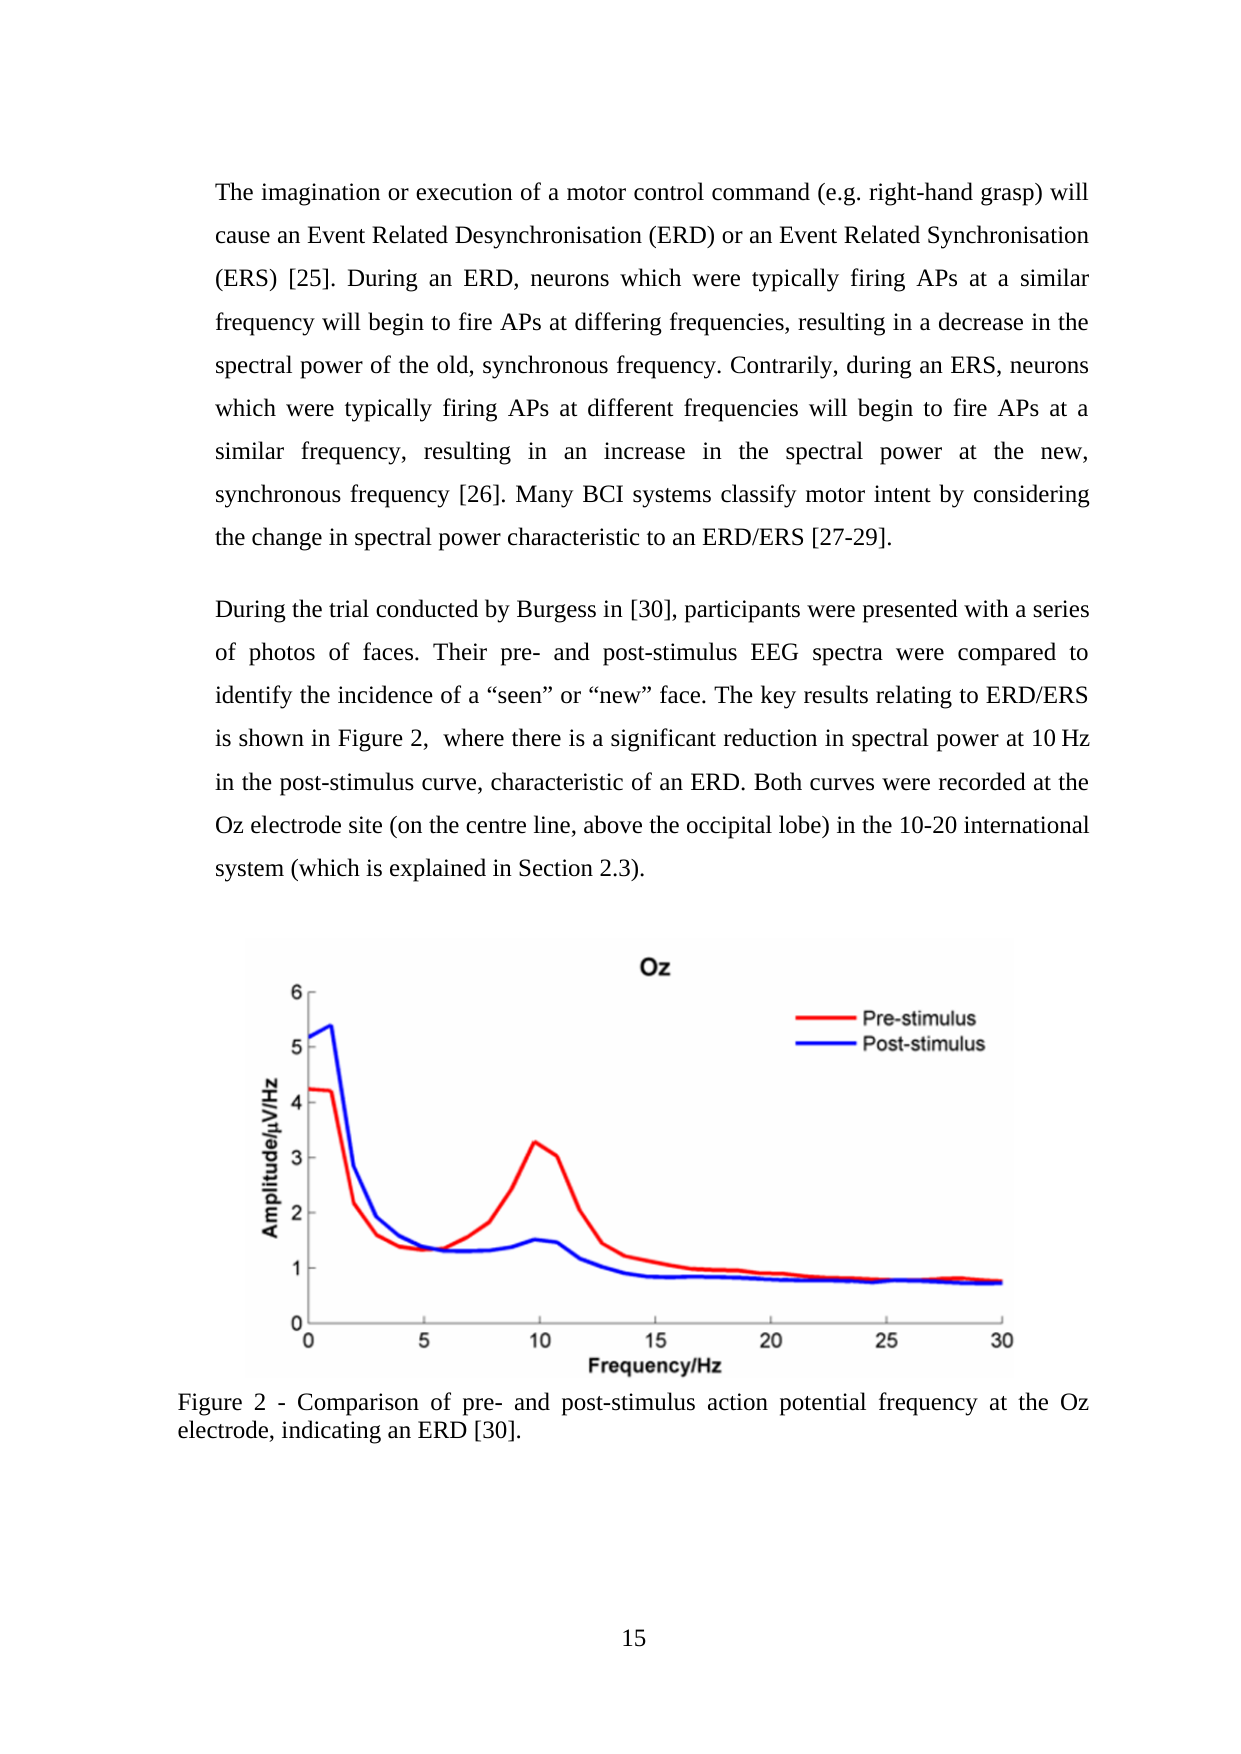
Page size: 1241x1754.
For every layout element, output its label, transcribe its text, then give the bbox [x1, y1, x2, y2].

text During the trial conducted by Burgess in [30], participants were presented with a series of photos of faces. Their pre- and post-stimulus EEG spectra were compared to identify the incidence of a “seen” or “new” face. The key results relating to ERD/ERS is shown in Figure 2, where there is a significant reduction in spectral power at 10 Hz in the post-stimulus curve, characteristic of an ERD. Both curves were recorded at the Oz electrode site (on the centre line, above the occipital lobe) in the 10-20 international system (which is explained in Section 2.3). [215, 594, 1090, 882]
picture [244, 938, 1023, 1387]
text The imagination or execution of a motor control command (e.g. right-hand grasp) will cause an Event Related Desynchronisation (ERD) or an Event Related Synchronisation (ERS) [25]. During an ERD, neurons which were typically firing APs at a similar frequency will begin to fire APs at differing frequencies, resulting in a decrease in the spectral power of the old, synchronous frequency. Contrarily, during an ERS, neurons which were typically firing APs at different frequencies will begin to fire APs at a similar frequency, resulting in an increase in the spectral power at the new, synchronous frequency [26]. Many BCI systems classify motor intent by considering the change in spectral power characteristic to an ERD/ERS [27-29]. [215, 177, 1090, 551]
